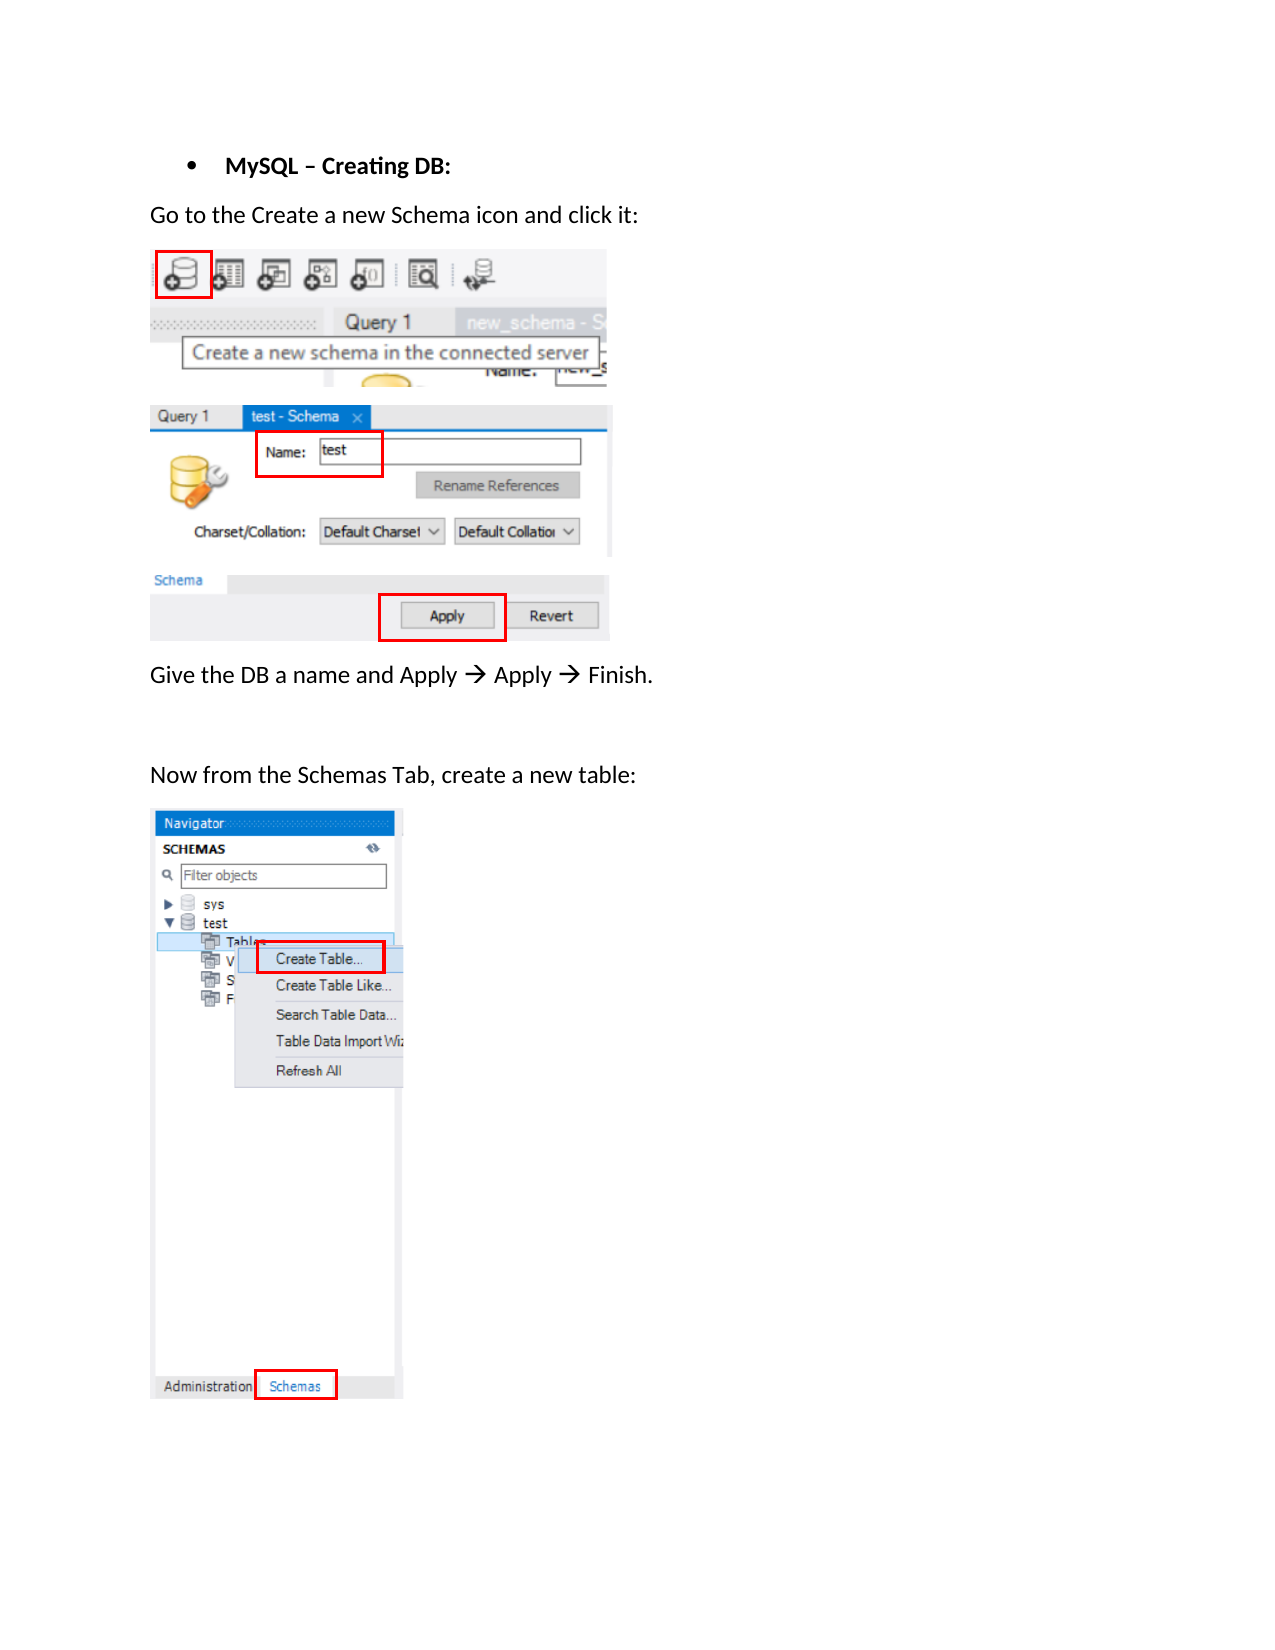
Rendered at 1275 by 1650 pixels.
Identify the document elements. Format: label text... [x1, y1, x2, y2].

picture [150, 575, 610, 641]
picture [150, 249, 607, 387]
picture [150, 405, 613, 557]
picture [381, 596, 504, 639]
picture [257, 1372, 335, 1397]
list MySQL – Creating DB: [187, 150, 1125, 181]
text Go to the Create a new Schema icon and click it: [150, 199, 1125, 230]
picture [150, 808, 404, 1399]
text Give the DB a name and Apply Apply Finish. [150, 659, 1125, 690]
text Now from the Schemas Tab, create a new table: [150, 759, 1125, 789]
